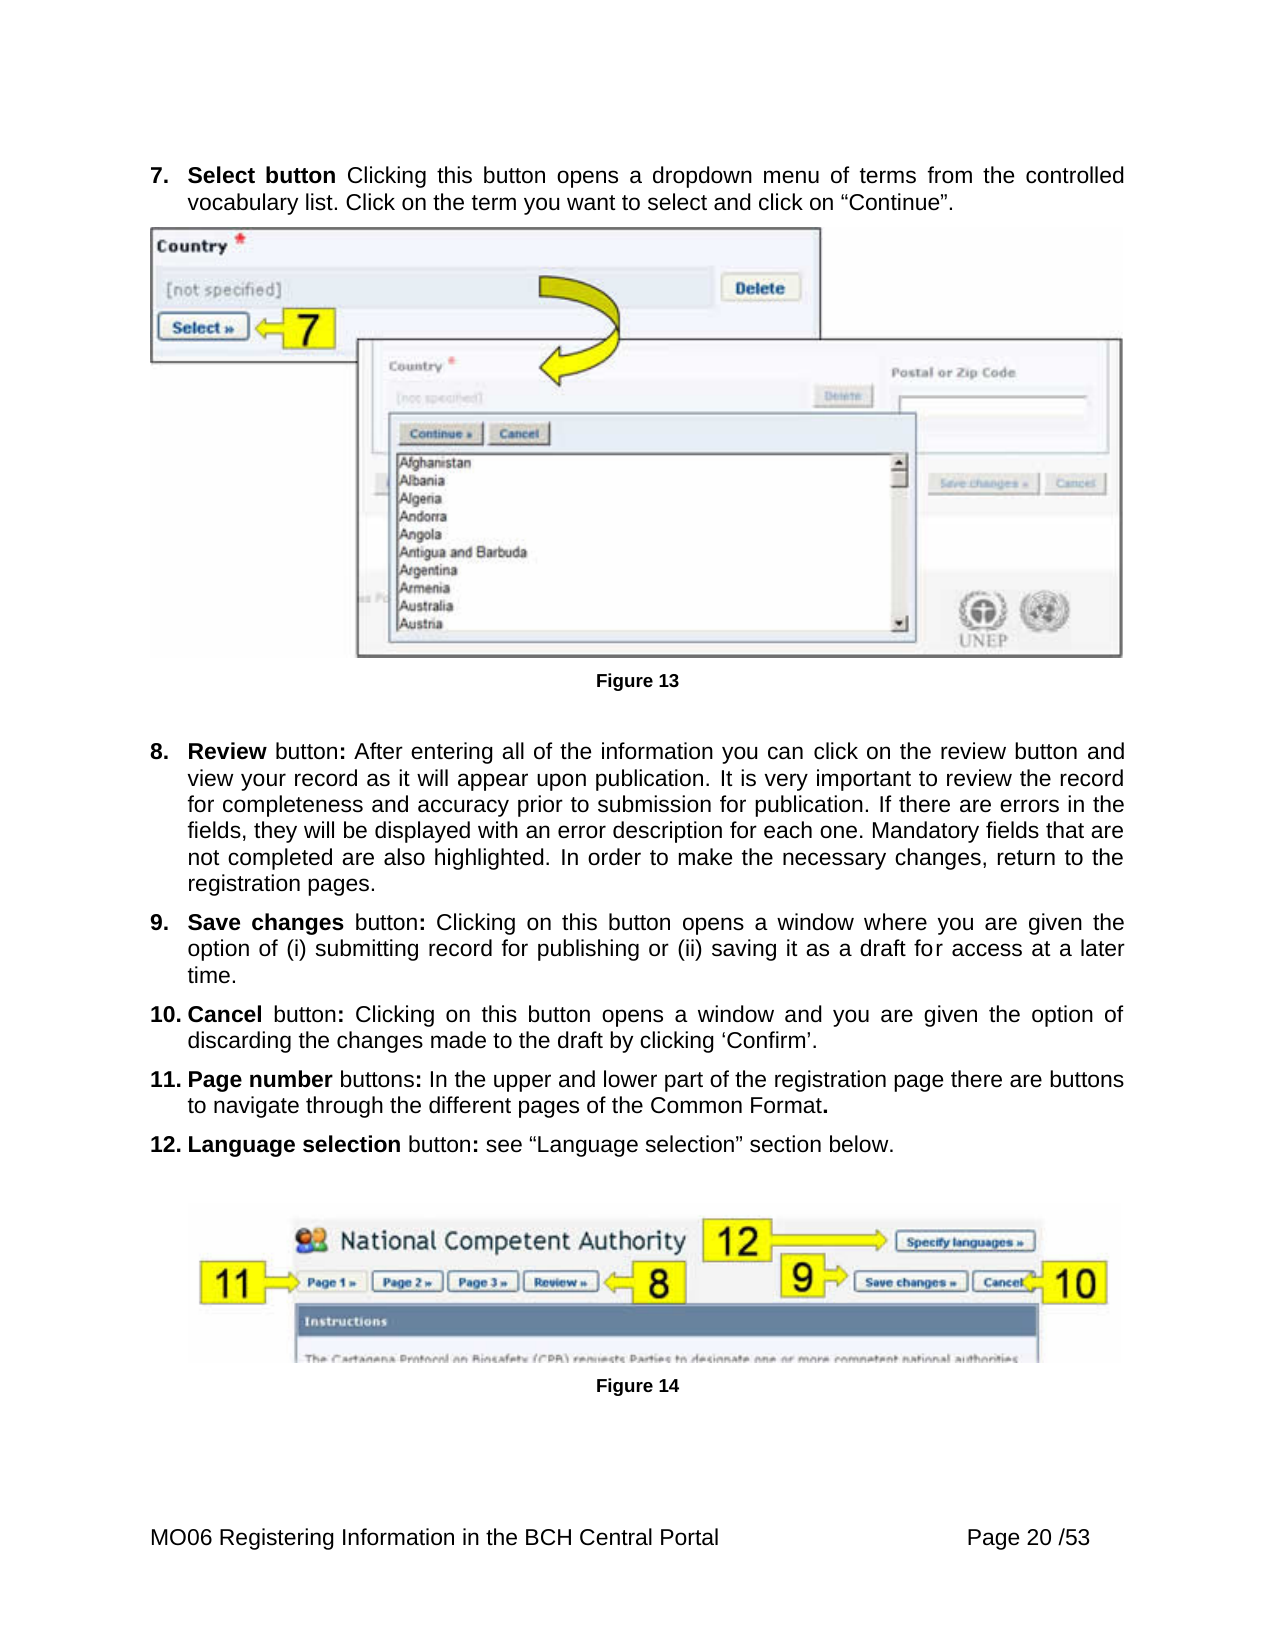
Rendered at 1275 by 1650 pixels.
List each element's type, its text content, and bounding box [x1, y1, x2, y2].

text Figure 14 [150, 1375, 1125, 1397]
text Figure 13 [150, 670, 1125, 692]
list Select button Clicking this button opens a dropdown menu of terms from the controlled vocabulary list. Click on the term you want to select and click on “Continue”. [150, 162, 1125, 215]
list Review button: After entering all of the information you can click on the review button and view your record as it will appear upon publication. It is very important to review the record for completeness and accuracy prior to submission for publication. If there are errors in the fields, they will be displayed with an error description for each one. Mandatory fields that are not completed are also highlighted. In order to make the necessary changes, return to the registration pages. [150, 738, 1125, 896]
picture [150, 227, 1123, 658]
list Page number buttons: In the upper and lower part of the registration page there are buttons to navigate through the different pages of the Common Format. [150, 1066, 1125, 1118]
list Cancel button: Clicking on this button opens a window and you are given the option of discarding the changes made to the draft by clicking ‘Confirm’. [150, 1001, 1125, 1053]
list Language selection button: see “Language selection” section below. [150, 1131, 1125, 1157]
picture [187, 1203, 1122, 1363]
list Save changes button: Clicking on this button opens a window where you are given the option of (i) submitting record for publishing or (ii) saving it as a draft for access at a later time. [150, 909, 1125, 988]
